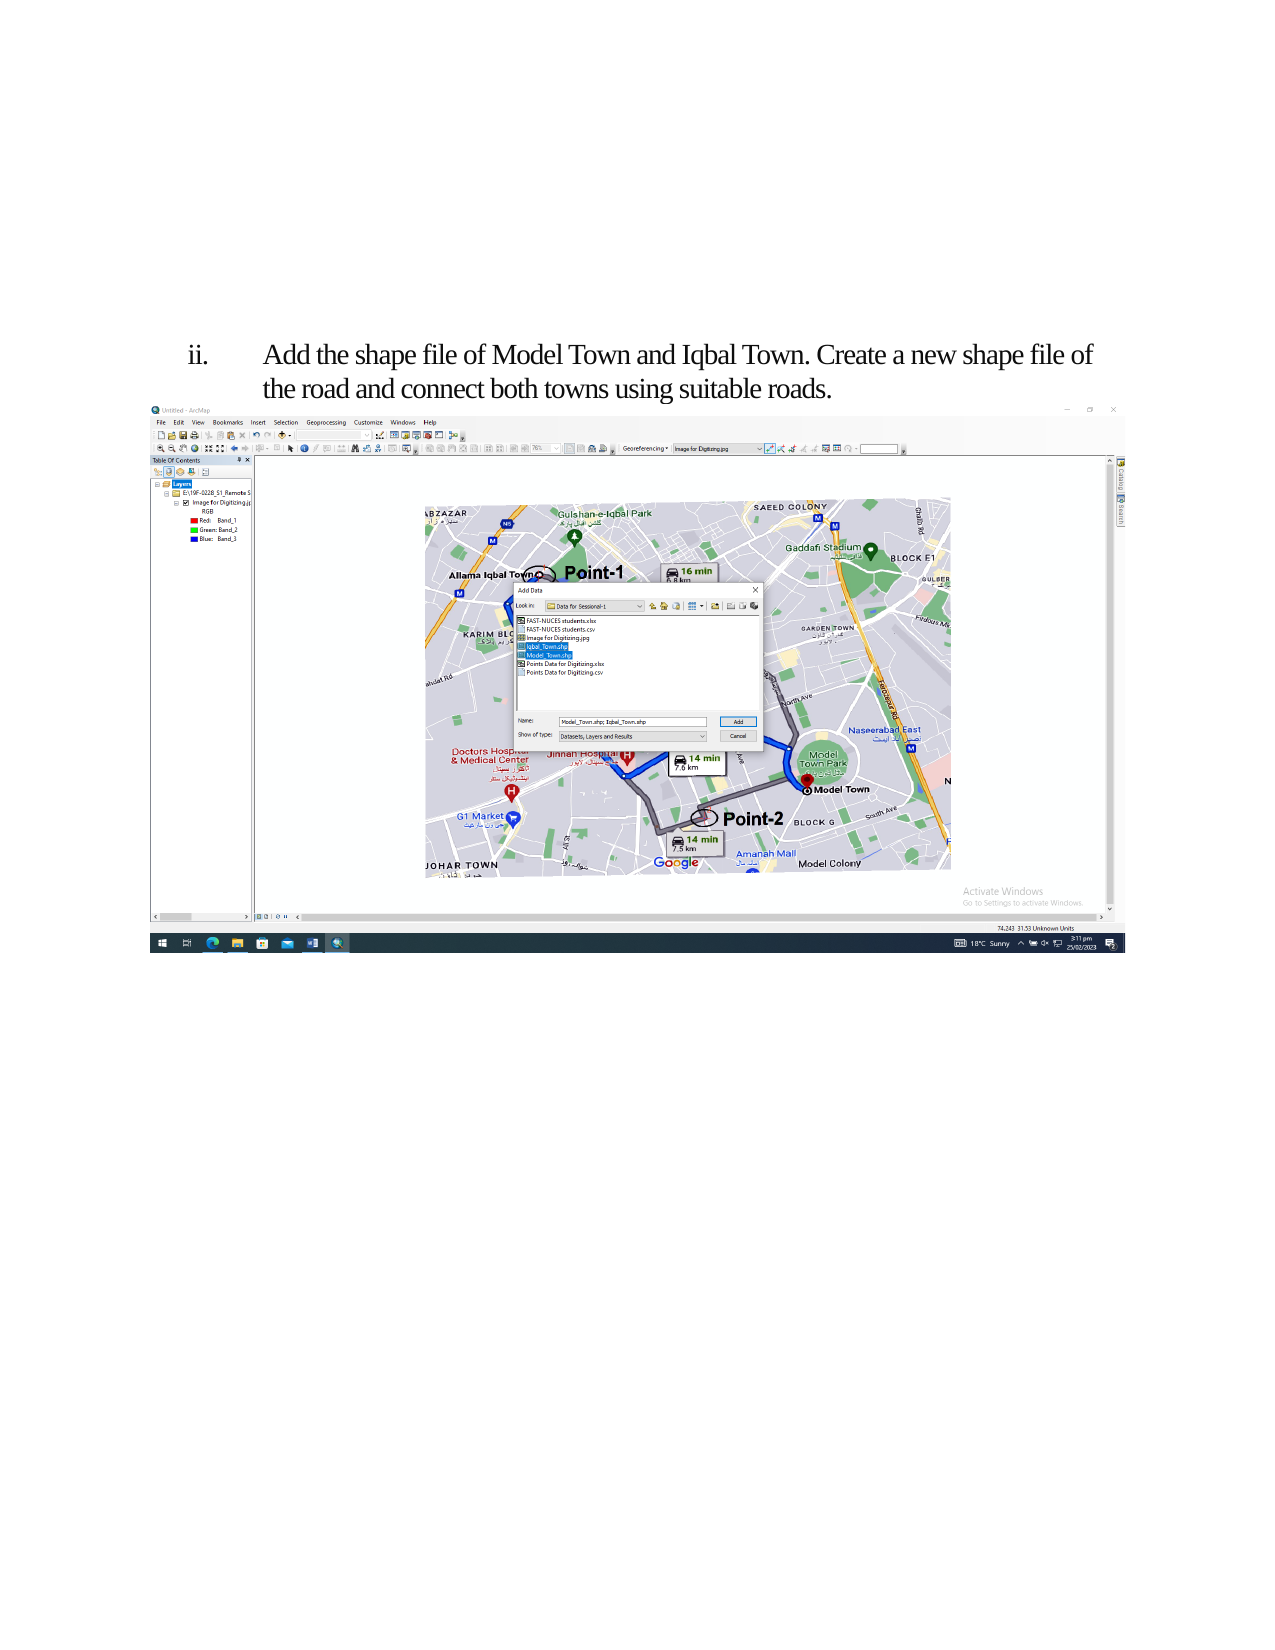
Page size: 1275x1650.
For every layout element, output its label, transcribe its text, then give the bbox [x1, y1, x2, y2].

picture [150, 404, 1125, 953]
title Add the shape file of Model Town and Iqbal Town. Create a new shape file of the road and connect both towns using suitable roads. [187, 337, 1125, 404]
